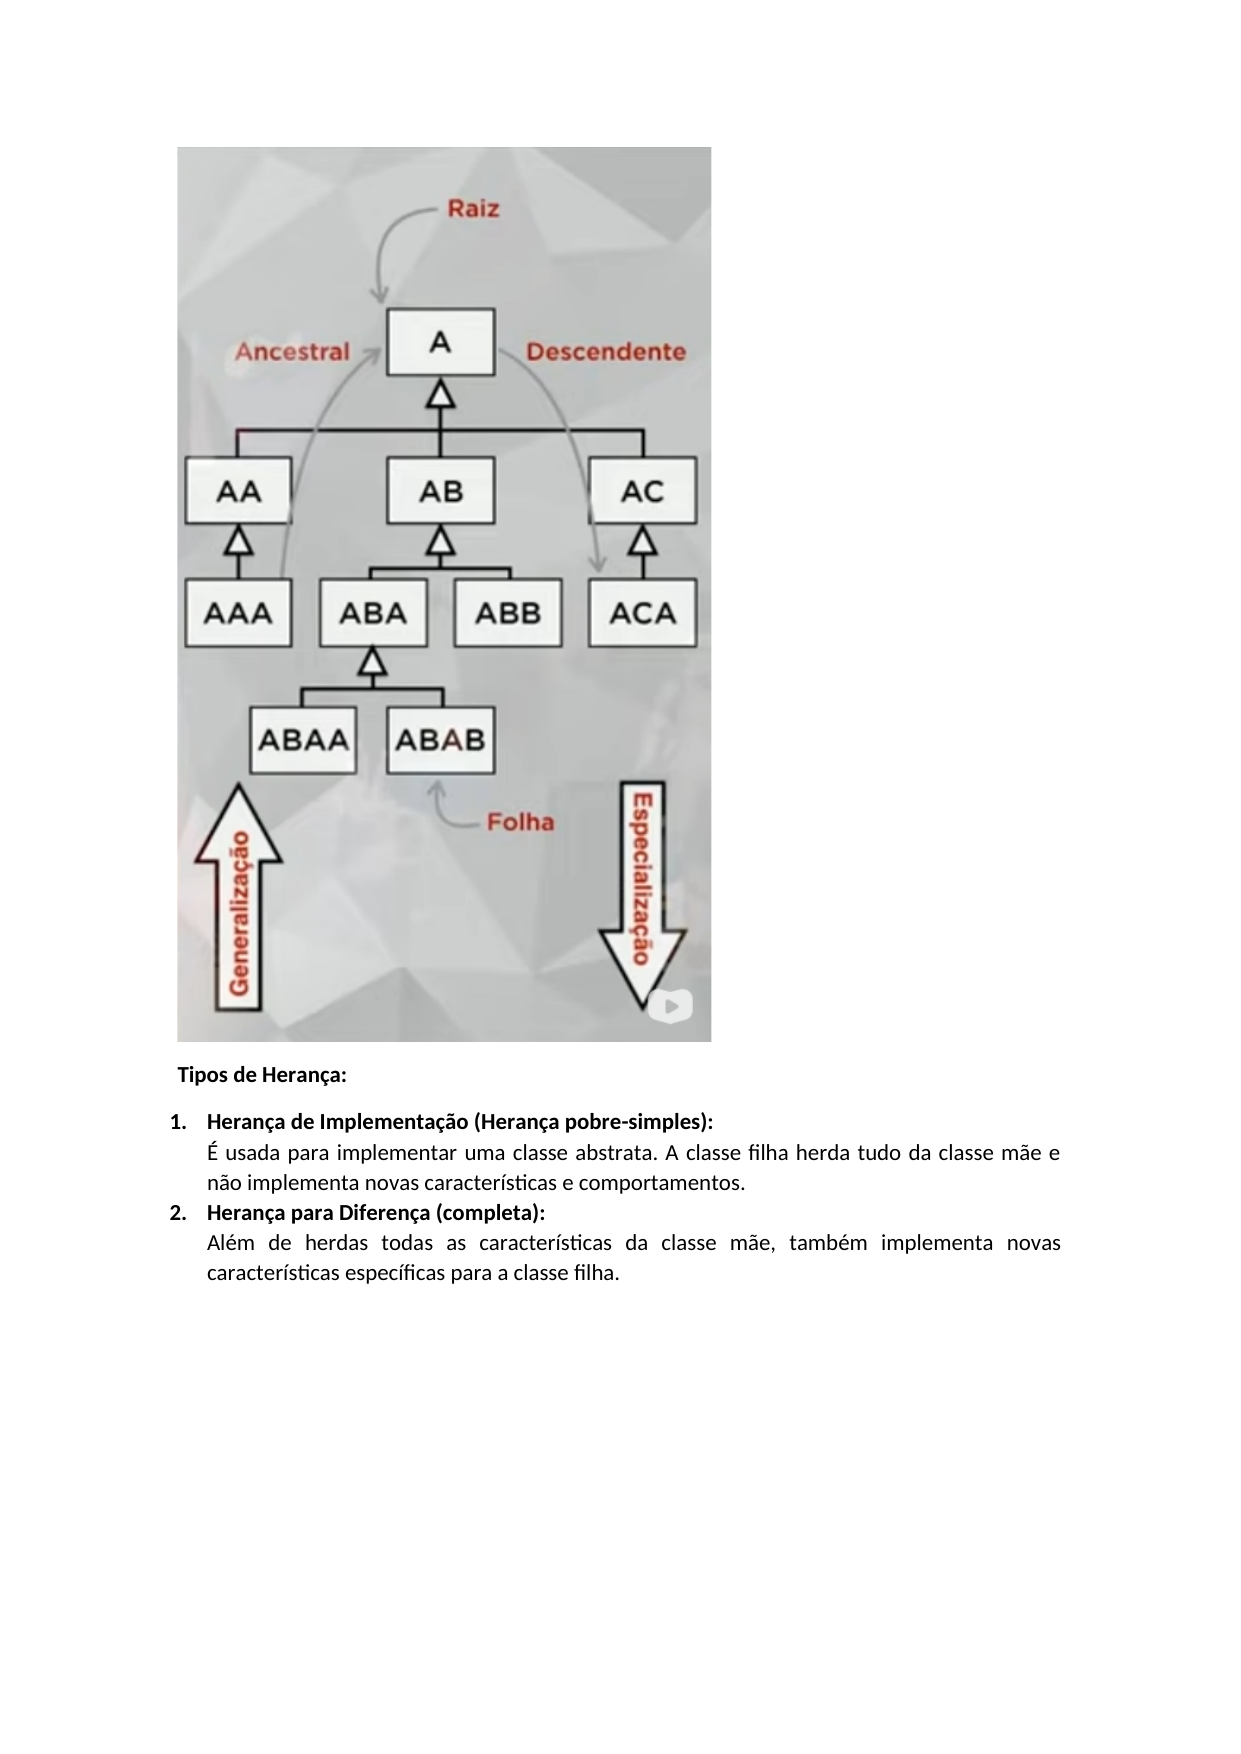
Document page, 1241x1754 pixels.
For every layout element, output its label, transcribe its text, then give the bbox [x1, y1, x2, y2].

picture [177, 147, 712, 1042]
list Herança de Implementação (Herança pobre-simples): [169, 1107, 1063, 1136]
text É usada para implementar uma classe abstrata. A classe filha herda tudo da classe mãe e não implementa novas características e comportamentos. [207, 1138, 1063, 1196]
text Tipos de Herança: [177, 1061, 1063, 1089]
list Herança para Diferença (completa): [169, 1198, 1063, 1226]
list Além de herdas todas as características da classe mãe, também implementa novas características específicas para a classe filha. [207, 1228, 1063, 1287]
